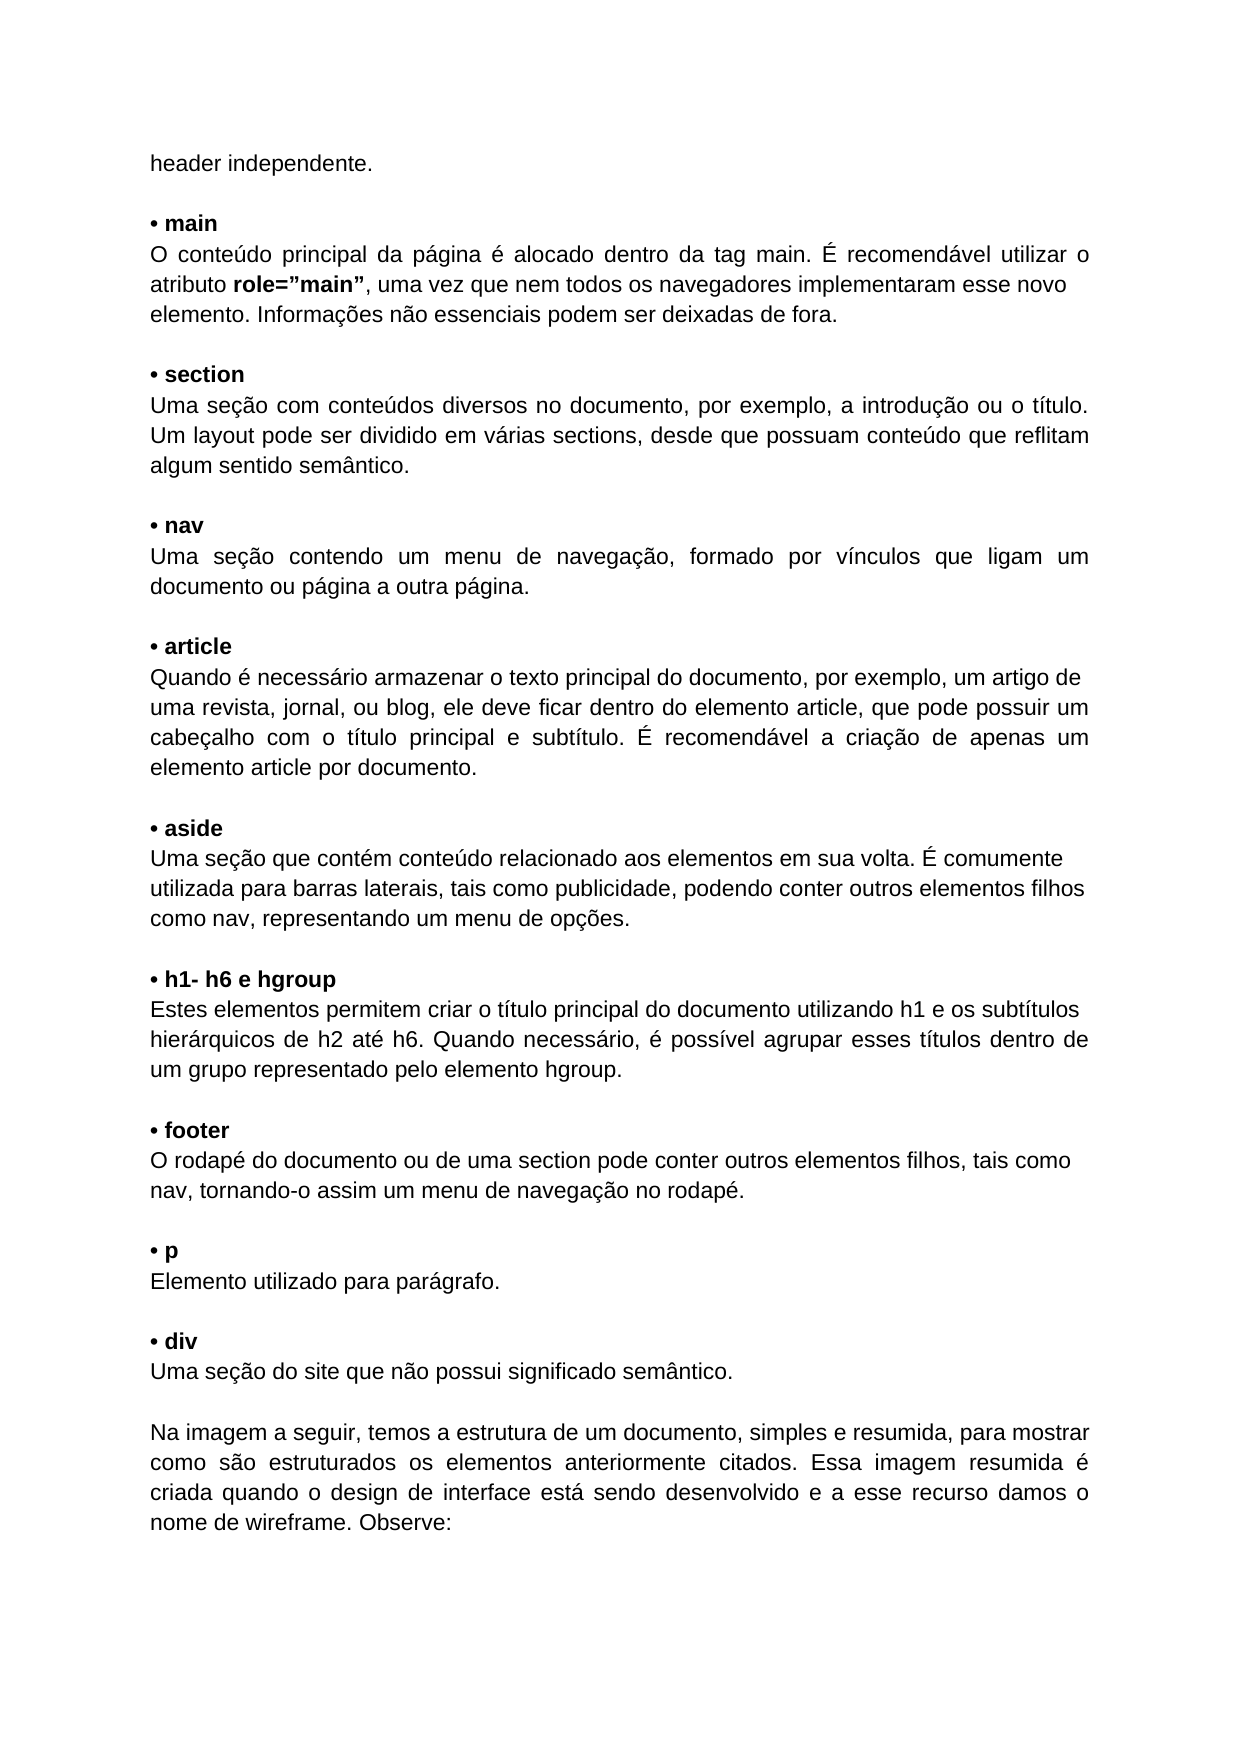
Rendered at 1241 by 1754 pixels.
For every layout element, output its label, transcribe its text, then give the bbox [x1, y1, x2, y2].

text Uma seção que contém conteúdo relacionado aos elementos em sua volta. É comumente [150, 845, 1090, 871]
text O rodapé do documento ou de uma section pode conter outros elementos filhos, tais como [150, 1147, 1090, 1173]
text nav, tornando-o assim um menu de navegação no rodapé. [150, 1177, 1090, 1203]
text hierárquicos de h2 até h6. Quando necessário, é possível agrupar esses títulos dentro de um grupo representado pelo elemento hgroup. [150, 1026, 1090, 1083]
text • section [150, 361, 1090, 388]
text elemento. Informações não essenciais podem ser deixadas de fora. [150, 301, 1090, 327]
text • article [150, 633, 1090, 660]
text Na imagem a seguir, temos a estrutura de um documento, simples e resumida, para mostrar como são estruturados os elementos anteriormente citados. Essa imagem resumida é criada quando o design de interface está sendo desenvolvido e a esse recurso damos o nome de wireframe. Observe: [150, 1419, 1090, 1536]
text • p [150, 1237, 1090, 1264]
text como nav, representando um menu de opções. [150, 905, 1090, 932]
text O conteúdo principal da página é alocado dentro da tag main. É recomendável utilizar o atributo role=”main”, uma vez que nem todos os navegadores implementaram esse novo [150, 241, 1090, 297]
text Estes elementos permitem criar o título principal do documento utilizando h1 e os subtítulos [150, 996, 1090, 1022]
text • main [150, 210, 1090, 237]
text • nav [150, 512, 1090, 539]
text Uma seção contendo um menu de navegação, formado por vínculos que ligam um documento ou página a outra página. [150, 543, 1090, 599]
text • footer [150, 1117, 1090, 1143]
text • h1- h6 e hgroup [150, 966, 1090, 992]
text header independente. [150, 150, 1090, 176]
text Elemento utilizado para parágrafo. [150, 1268, 1090, 1294]
text • aside [150, 814, 1090, 841]
text Uma seção do site que não possui significado semântico. [150, 1358, 1090, 1385]
text • div [150, 1328, 1090, 1354]
text Quando é necessário armazenar o texto principal do documento, por exemplo, um artigo de [150, 663, 1090, 690]
text utilizada para barras laterais, tais como publicidade, podendo conter outros elementos filhos [150, 875, 1090, 901]
text Uma seção com conteúdos diversos no documento, por exemplo, a introdução ou o título. Um layout pode ser dividido em várias sections, desde que possuam conteúdo que reflitam algum sentido semântico. [150, 392, 1090, 478]
text uma revista, jornal, ou blog, ele deve ficar dentro do elemento article, que pode possuir um cabeçalho com o título principal e subtítulo. É recomendável a criação de apenas um elemento article por documento. [150, 694, 1090, 781]
